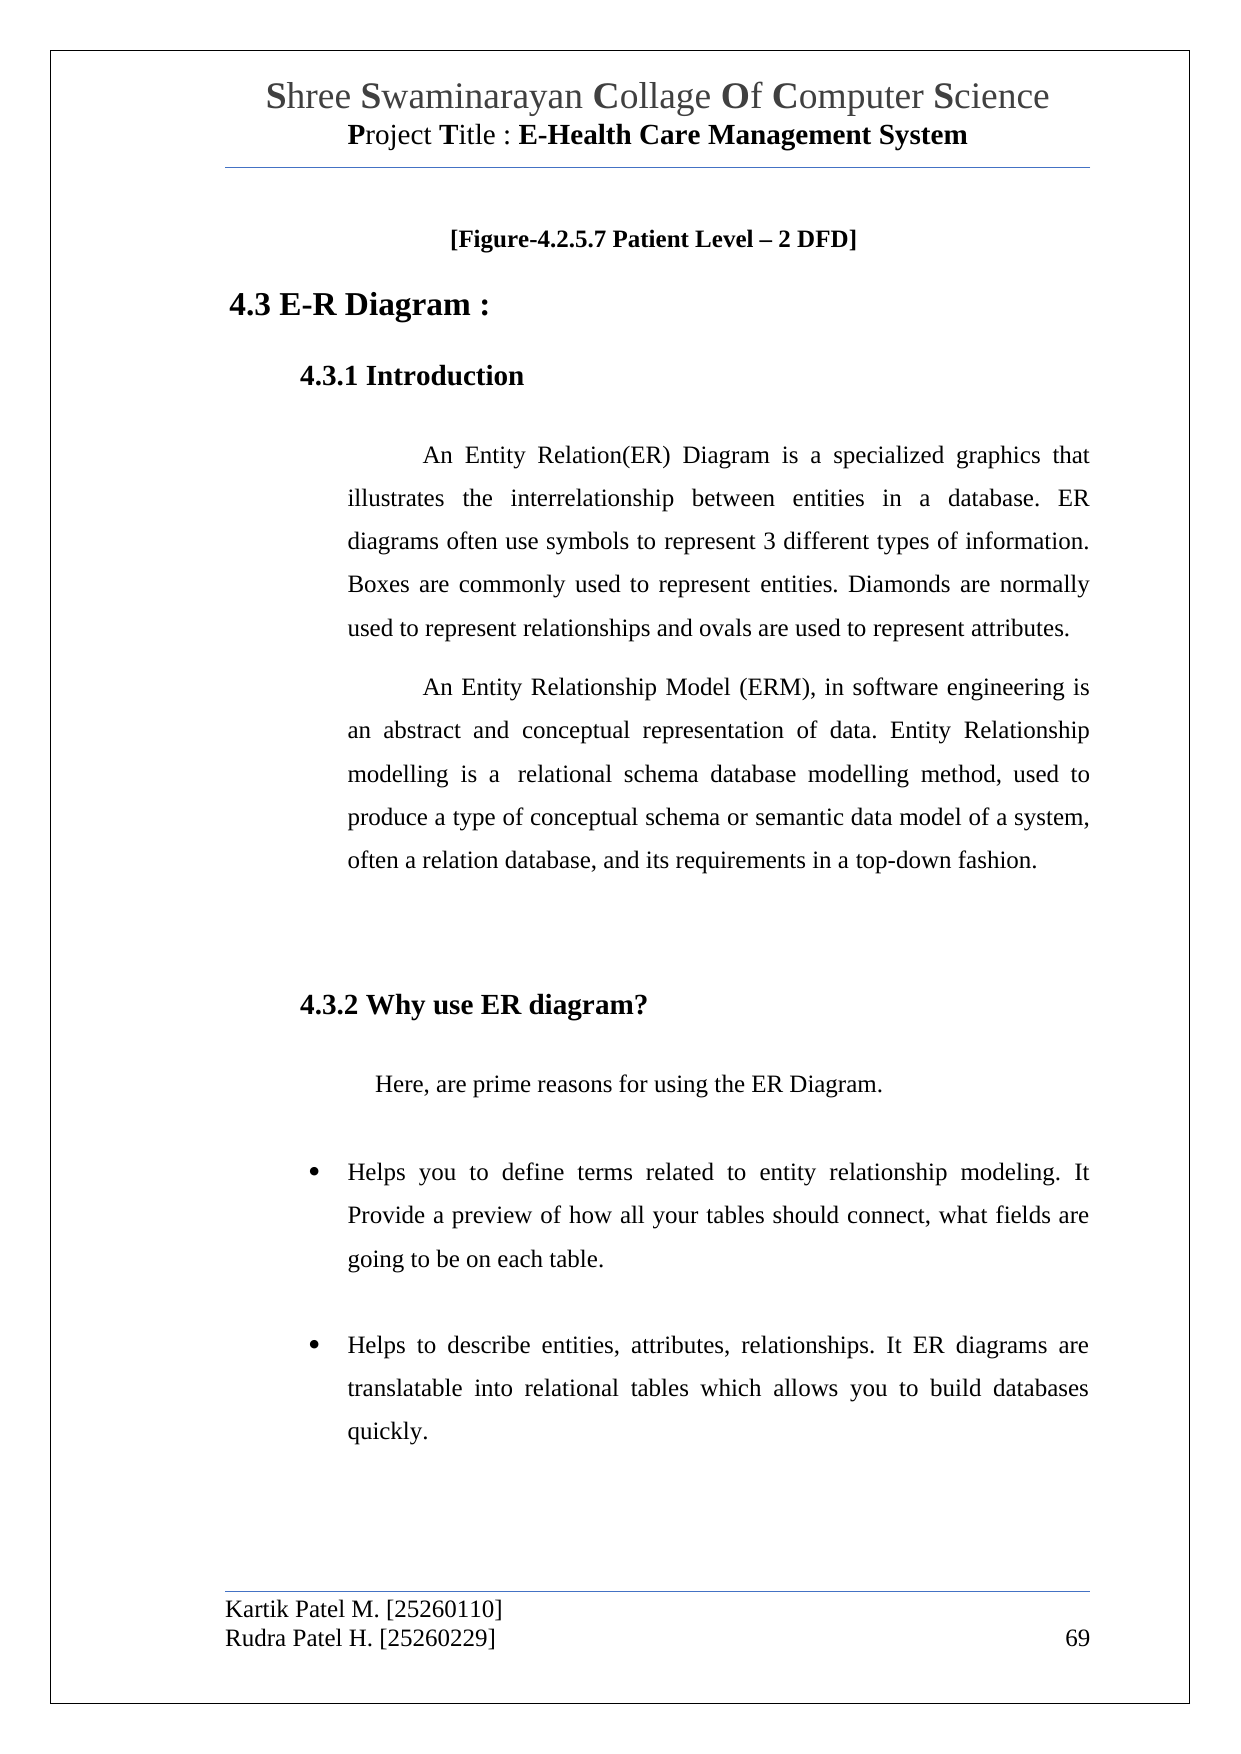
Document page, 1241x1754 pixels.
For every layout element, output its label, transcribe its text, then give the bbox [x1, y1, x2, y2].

list Helps you to define terms related to entity relationship modeling. It Provide a preview of how all your tables should connect, what fields are going to be on each table. [310, 1157, 1090, 1272]
text An Entity Relation(ER) Diagram is a specialized graphics that illustrates the interrelationship between entities in a database. ER diagrams often use symbols to represent 3 different types of information. Boxes are commonly used to represent entities. Diamonds are normally used to represent relationships and ovals are used to represent attributes. [347, 440, 1090, 641]
list Helps to describe entities, attributes, relationships. It ER diagrams are translatable into relational tables which allows you to build databases quickly. [310, 1330, 1090, 1445]
text An Entity Relationship Model (ERM), in software engineering is an abstract and conceptual representation of data. Entity Relationship modelling is a relational schema database modelling method, used to produce a type of conceptual schema or semantic data model of a system, often a relation database, and its requirements in a top-down fashion. [347, 672, 1090, 874]
text [Figure-4.2.5.7 Patient Level – 2 DFD] [229, 224, 1090, 253]
text 4.3.2 Why use ER diagram? [225, 987, 1090, 1020]
text 4.3 E-R Diagram : [229, 284, 1090, 322]
text 4.3.1 Introduction [225, 358, 1090, 392]
text Here, are prime reasons for using the ER Diagram. [347, 1069, 1090, 1097]
